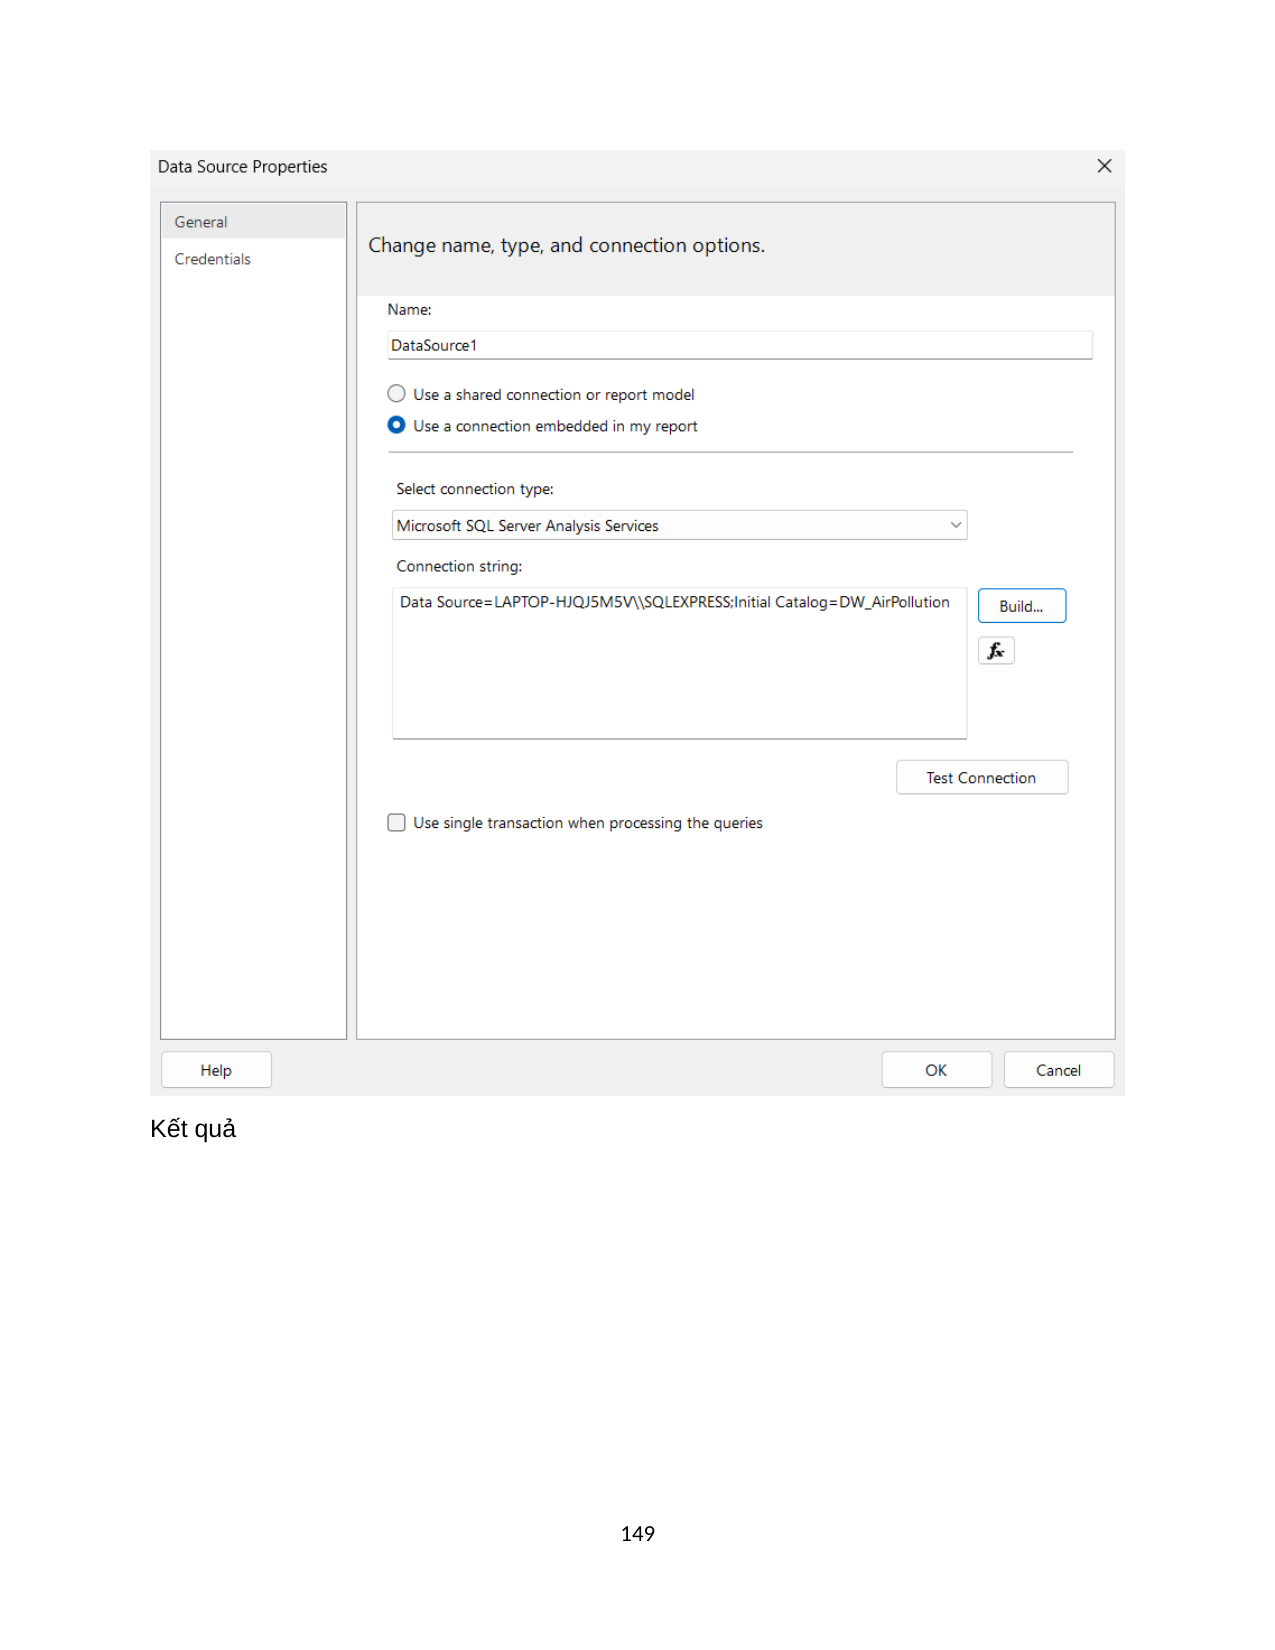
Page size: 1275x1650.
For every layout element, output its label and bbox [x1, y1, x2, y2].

picture [150, 150, 1125, 1096]
